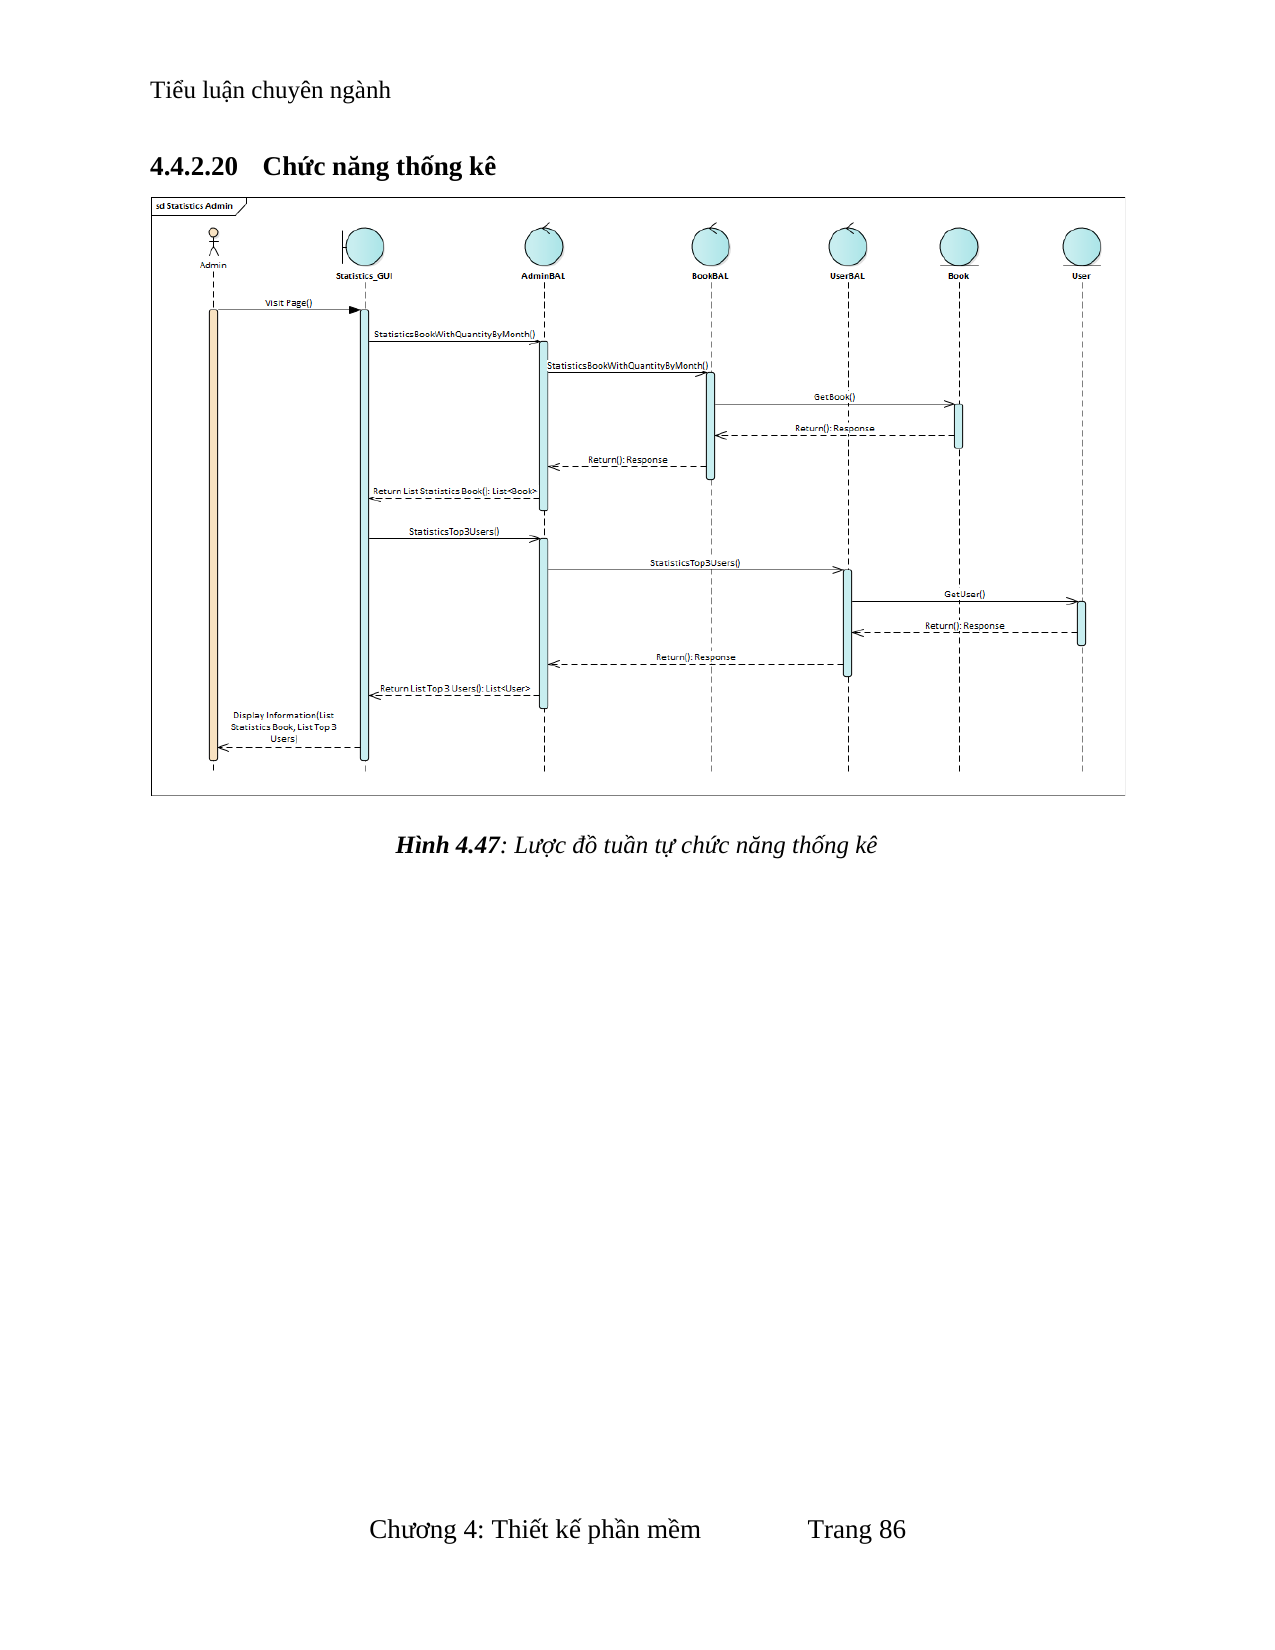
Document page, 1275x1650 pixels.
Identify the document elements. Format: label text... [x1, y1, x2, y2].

picture [150, 196, 1125, 796]
text Hình 4.47: Lược đồ tuần tự chức năng thống kê [150, 830, 1125, 859]
subtitle Chức năng thống kê [150, 150, 1125, 181]
